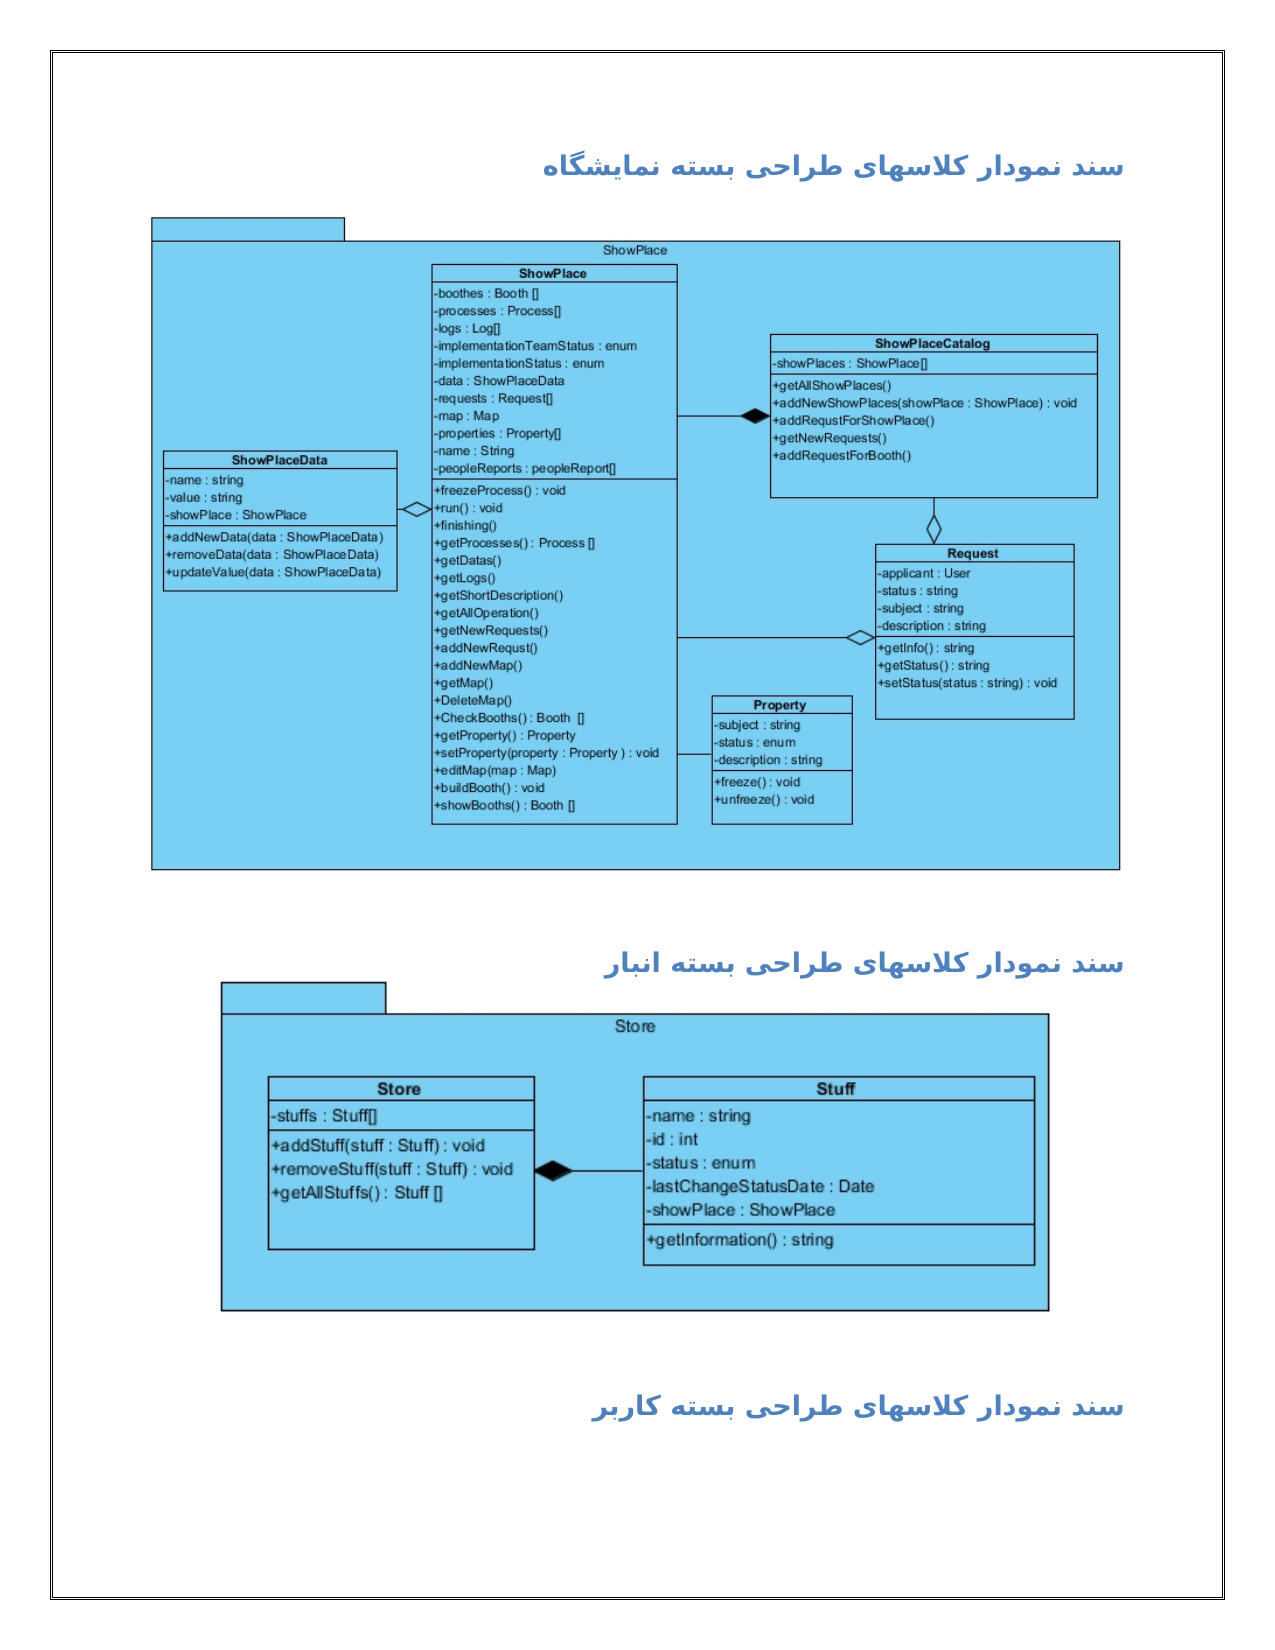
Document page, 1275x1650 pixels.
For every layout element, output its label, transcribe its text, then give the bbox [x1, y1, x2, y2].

subtitle سند نمودار کلاس‏های طراحی بسته کاربر [150, 1390, 1125, 1422]
subtitle سند نمودار کلاس‏های طراحی بسته نمایشگاه [150, 150, 1125, 182]
picture [150, 215, 1125, 875]
subtitle سند نمودار کلاس‏های طراحی بسته انبار [150, 948, 1125, 979]
picture [218, 979, 1056, 1318]
